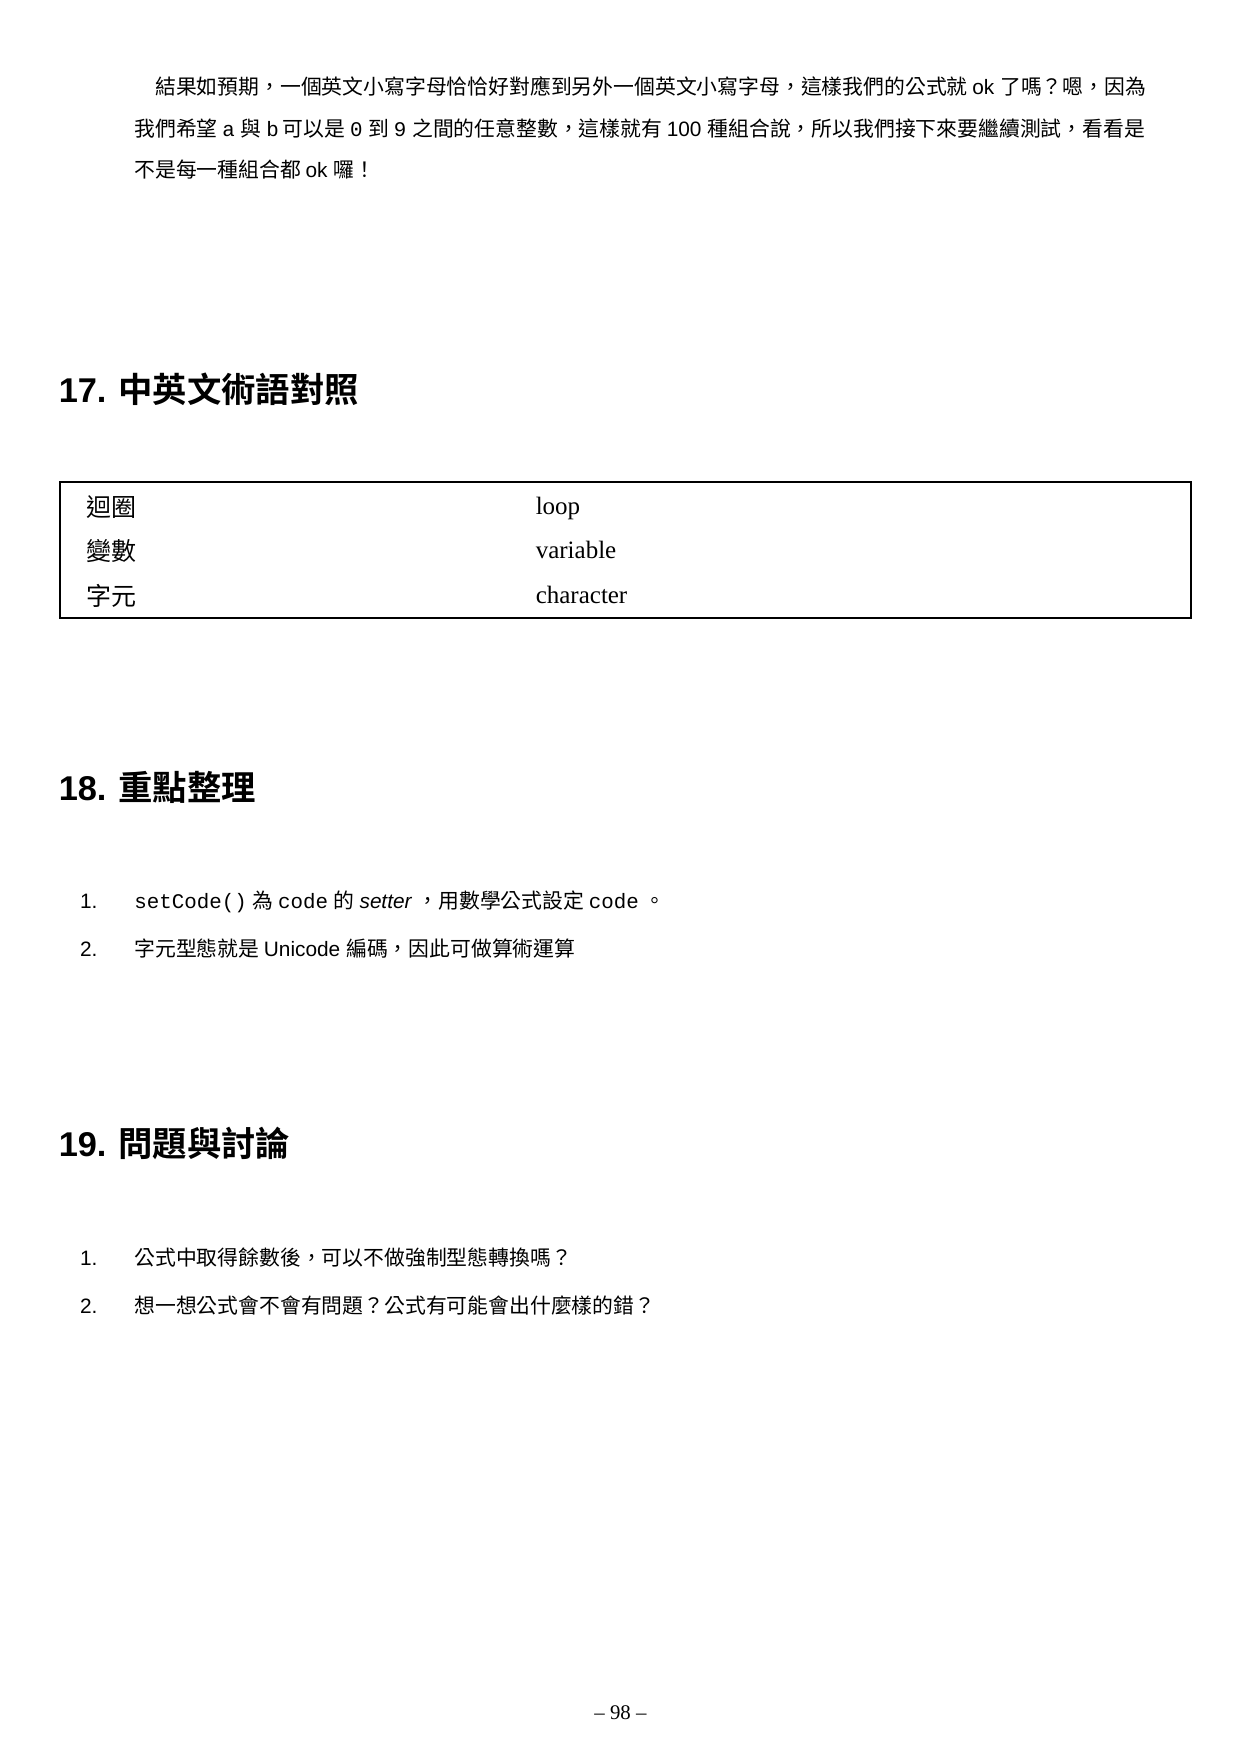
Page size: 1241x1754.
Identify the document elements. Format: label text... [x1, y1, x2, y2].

list setCode() 為 code 的 setter ，用數學公式設定 code 。 [59, 879, 1181, 921]
list 公式中取得餘數後，可以不做強制型態轉換嗎？ [59, 1235, 1181, 1277]
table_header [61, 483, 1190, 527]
subtitle 重點整理 [106, 744, 1181, 827]
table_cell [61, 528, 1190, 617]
list 想一想公式會不會有問題？公式有可能會出什麼樣的錯？ [59, 1283, 1181, 1325]
subtitle 問題與討論 [106, 1100, 1181, 1183]
text 結果如預期，一個英文小寫字母恰恰好對應到另外一個英文小寫字母，這樣我們的公式就 ok 了嗎？嗯，因為我們希望 a 與 b可以是 0 到 9 之間的任意整數，這樣就有 100 種組合說，所以我們接下來要繼續測試，看看是不是每一種組合都 ok 囉！ [134, 64, 1150, 189]
list 字元型態就是 Unicode 編碼，因此可做算術運算 [59, 927, 1181, 969]
subtitle 中英文術語對照 [106, 346, 1181, 429]
